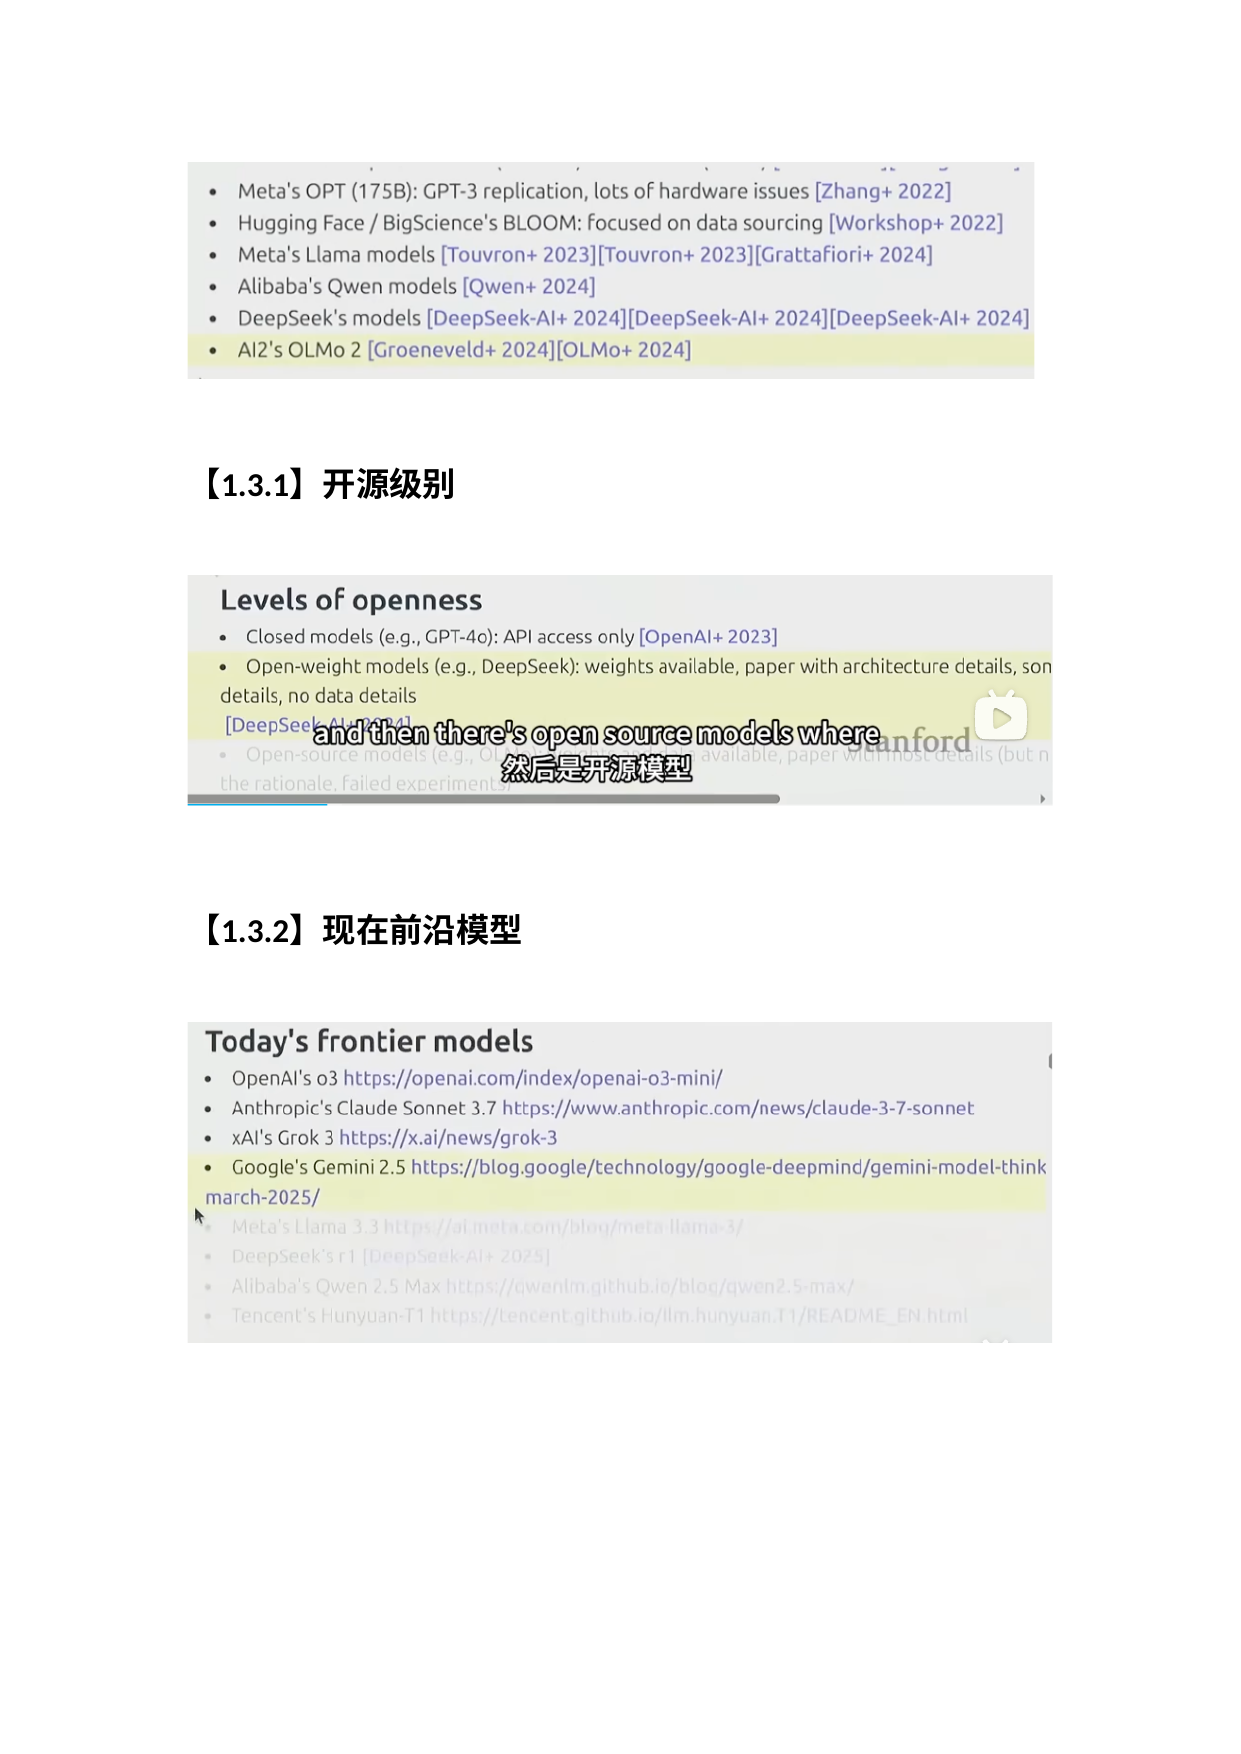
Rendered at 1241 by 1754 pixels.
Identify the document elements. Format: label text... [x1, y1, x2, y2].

picture [187, 162, 1035, 379]
picture [187, 575, 1053, 806]
subtitle 【1.3.2】现在前沿模型 [187, 895, 1053, 960]
picture [187, 1022, 1053, 1343]
subtitle 【1.3.1】开源级别 [187, 449, 1053, 514]
